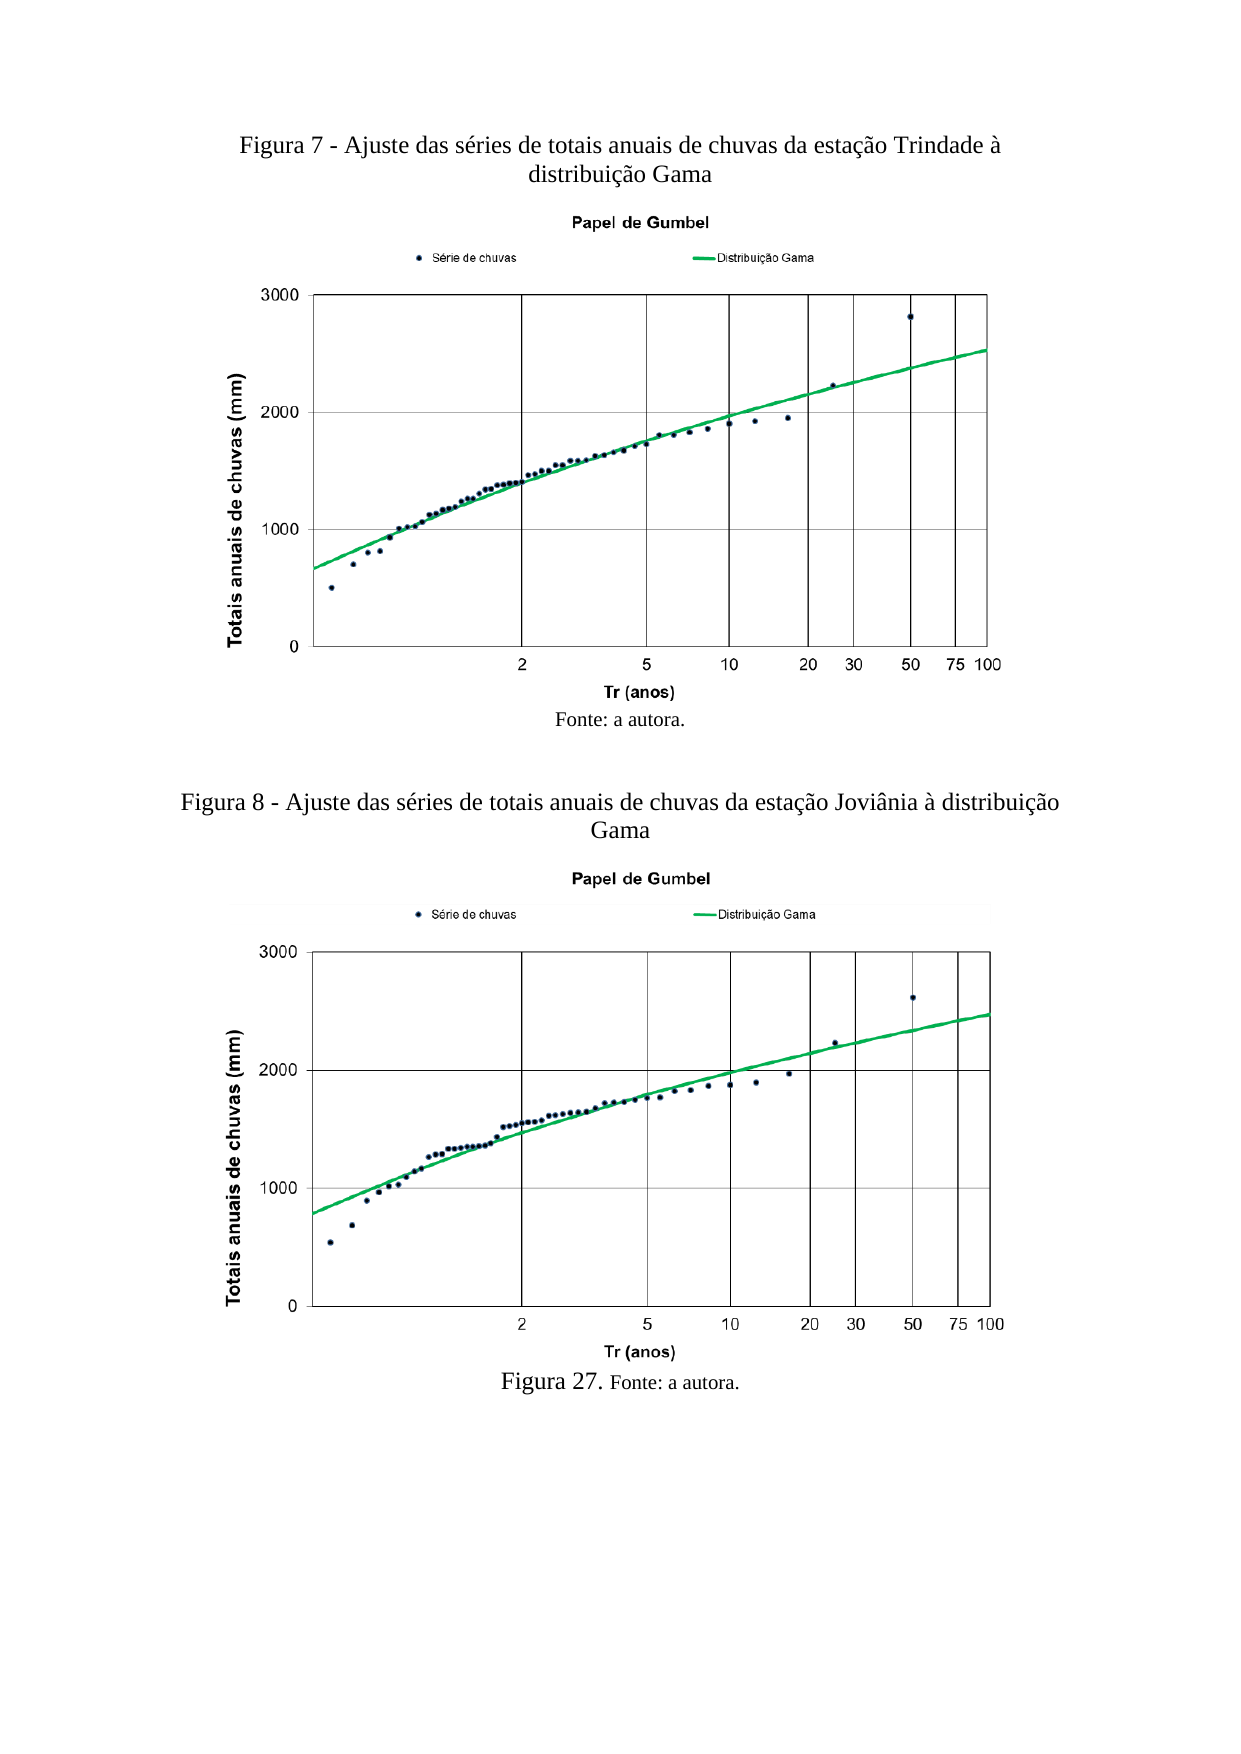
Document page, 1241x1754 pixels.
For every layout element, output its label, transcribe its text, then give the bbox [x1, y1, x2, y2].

text Figura 8 - Ajuste das séries de totais anuais de chuvas da estação Joviânia à distribuição Gama [177, 787, 1063, 844]
text Fonte: a autora. [177, 707, 1063, 731]
picture [211, 856, 1030, 1367]
text Figura 7 - Ajuste das séries de totais anuais de chuvas da estação Trindade à distribuição Gama [177, 131, 1063, 188]
text Figura 27. Fonte: a autora. [177, 1366, 1063, 1395]
picture [213, 200, 1027, 707]
